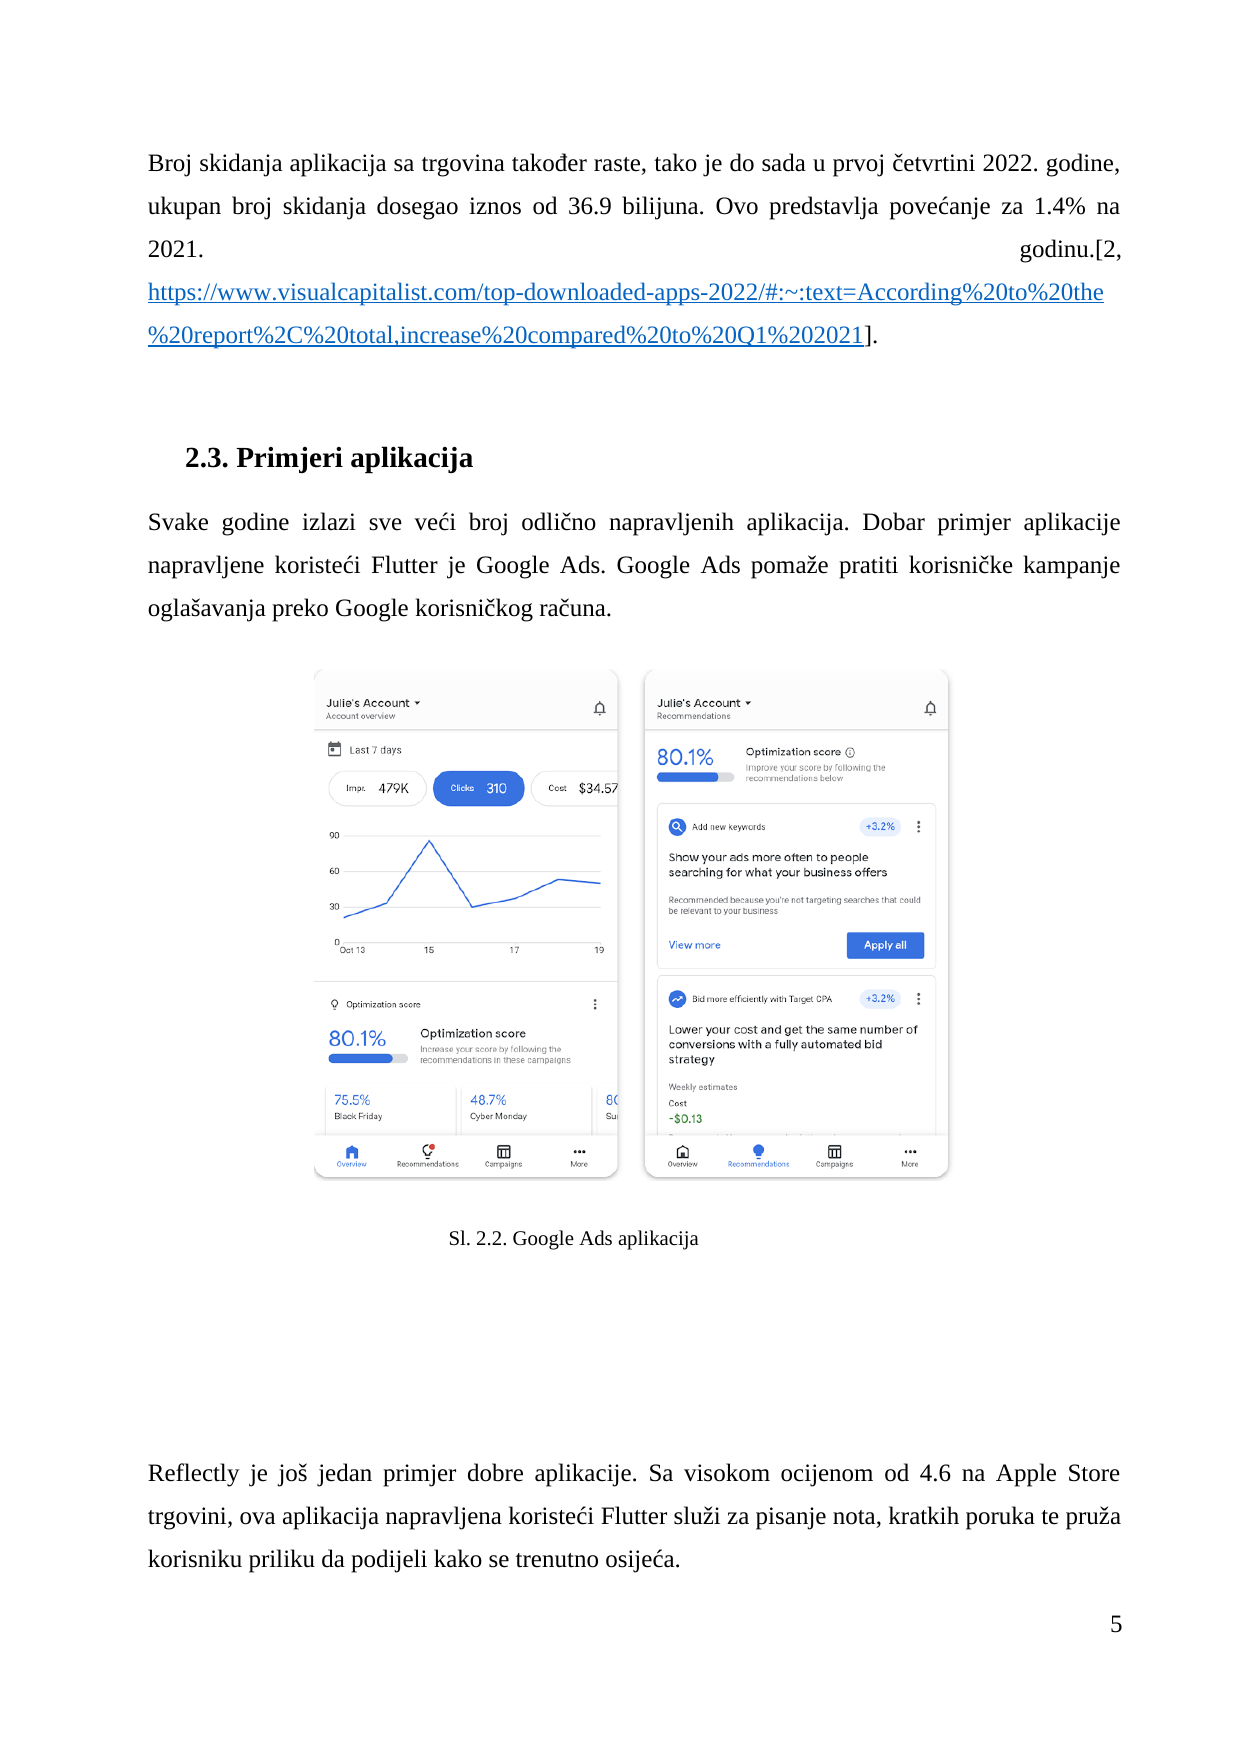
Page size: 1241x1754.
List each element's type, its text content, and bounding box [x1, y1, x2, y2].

text Svake godine izlazi sve veći broj odlično napravljenih aplikacija. Dobar primjer aplikacije napravljene koristeći Flutter je Google Ads. Google Ads pomaže pratiti korisničke kampanje oglašavanja preko Google korisničkog računa. [148, 507, 1122, 622]
subtitle Primjeri aplikacija [185, 440, 1122, 473]
text Reflectly je još jedan primjer dobre aplikacije. Sa visokom ocijenom od 4.6 na Apple Store trgovini, ova aplikacija napravljena koristeći Flutter služi za pisanje nota, kratkih poruka te pruža korisniku priliku da podijeli kako se trenutno osijeća. [148, 1458, 1122, 1573]
picture [305, 652, 965, 1195]
text Broj skidanja aplikacija sa trgovina također raste, tako je do sada u prvoj četvrtini 2022. godine, ukupan broj skidanja dosegao iznos od 36.9 bilijuna. Ovo predstavlja povećanje za 1.4% na 2021. godinu.[2, https://www.visualcapitalist.com/top-downloaded-apps-2022/#:~:text=According%20to%20the%20report%2C%20total,increase%20compared%20to%20Q1%202021]. [148, 148, 1122, 349]
text Sl. 2.2. Google Ads aplikacija [443, 1226, 1122, 1250]
